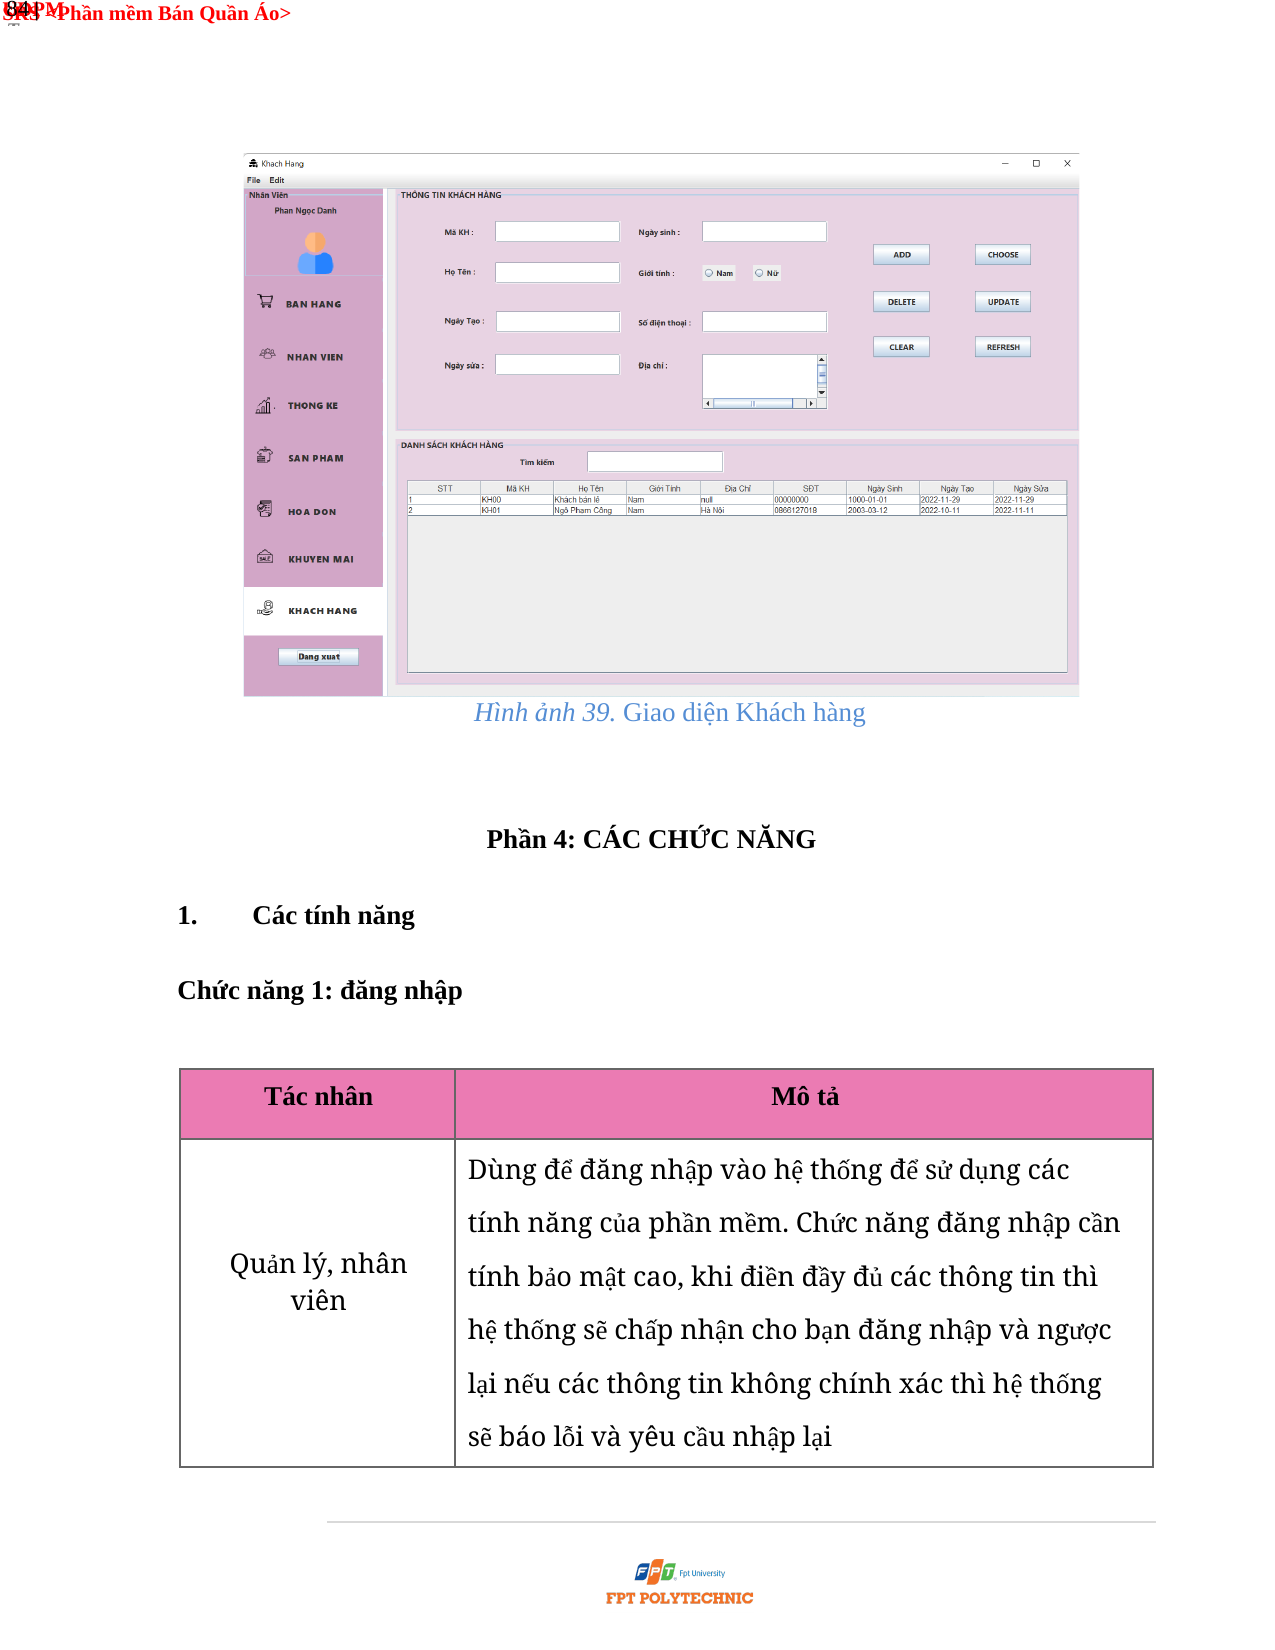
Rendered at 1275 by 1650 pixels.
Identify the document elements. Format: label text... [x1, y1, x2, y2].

text Hình ảnh 39. Giao diện Khách hàng [144, 696, 1196, 727]
subtitle Các tính năng [177, 899, 1196, 931]
picture [243, 153, 1080, 697]
text Chức năng 1: đăng nhập [177, 974, 1196, 1005]
subtitle Phần 4: CÁC CHỨC NĂNG [486, 824, 1196, 855]
table_header Mô tả [456, 1070, 1152, 1138]
table_cell Quản lý, nhân viên [181, 1140, 454, 1466]
table_cell Dùng để đăng nhập vào hệ thống để sử dụng các tính năng của phần mềm. Chức năng đăng nhập cần tính bảo mật cao, khi điền đầy đủ các thông tin thì hệ thống sẽ chấp nhận cho bạn đăng nhập và ngược lại nếu các thông tin không chính xác thì hệ thống sẽ báo lỗi và yêu cầu nhập lại [456, 1140, 1152, 1466]
picture [605, 1550, 754, 1622]
table_header Tác nhân [181, 1070, 454, 1138]
